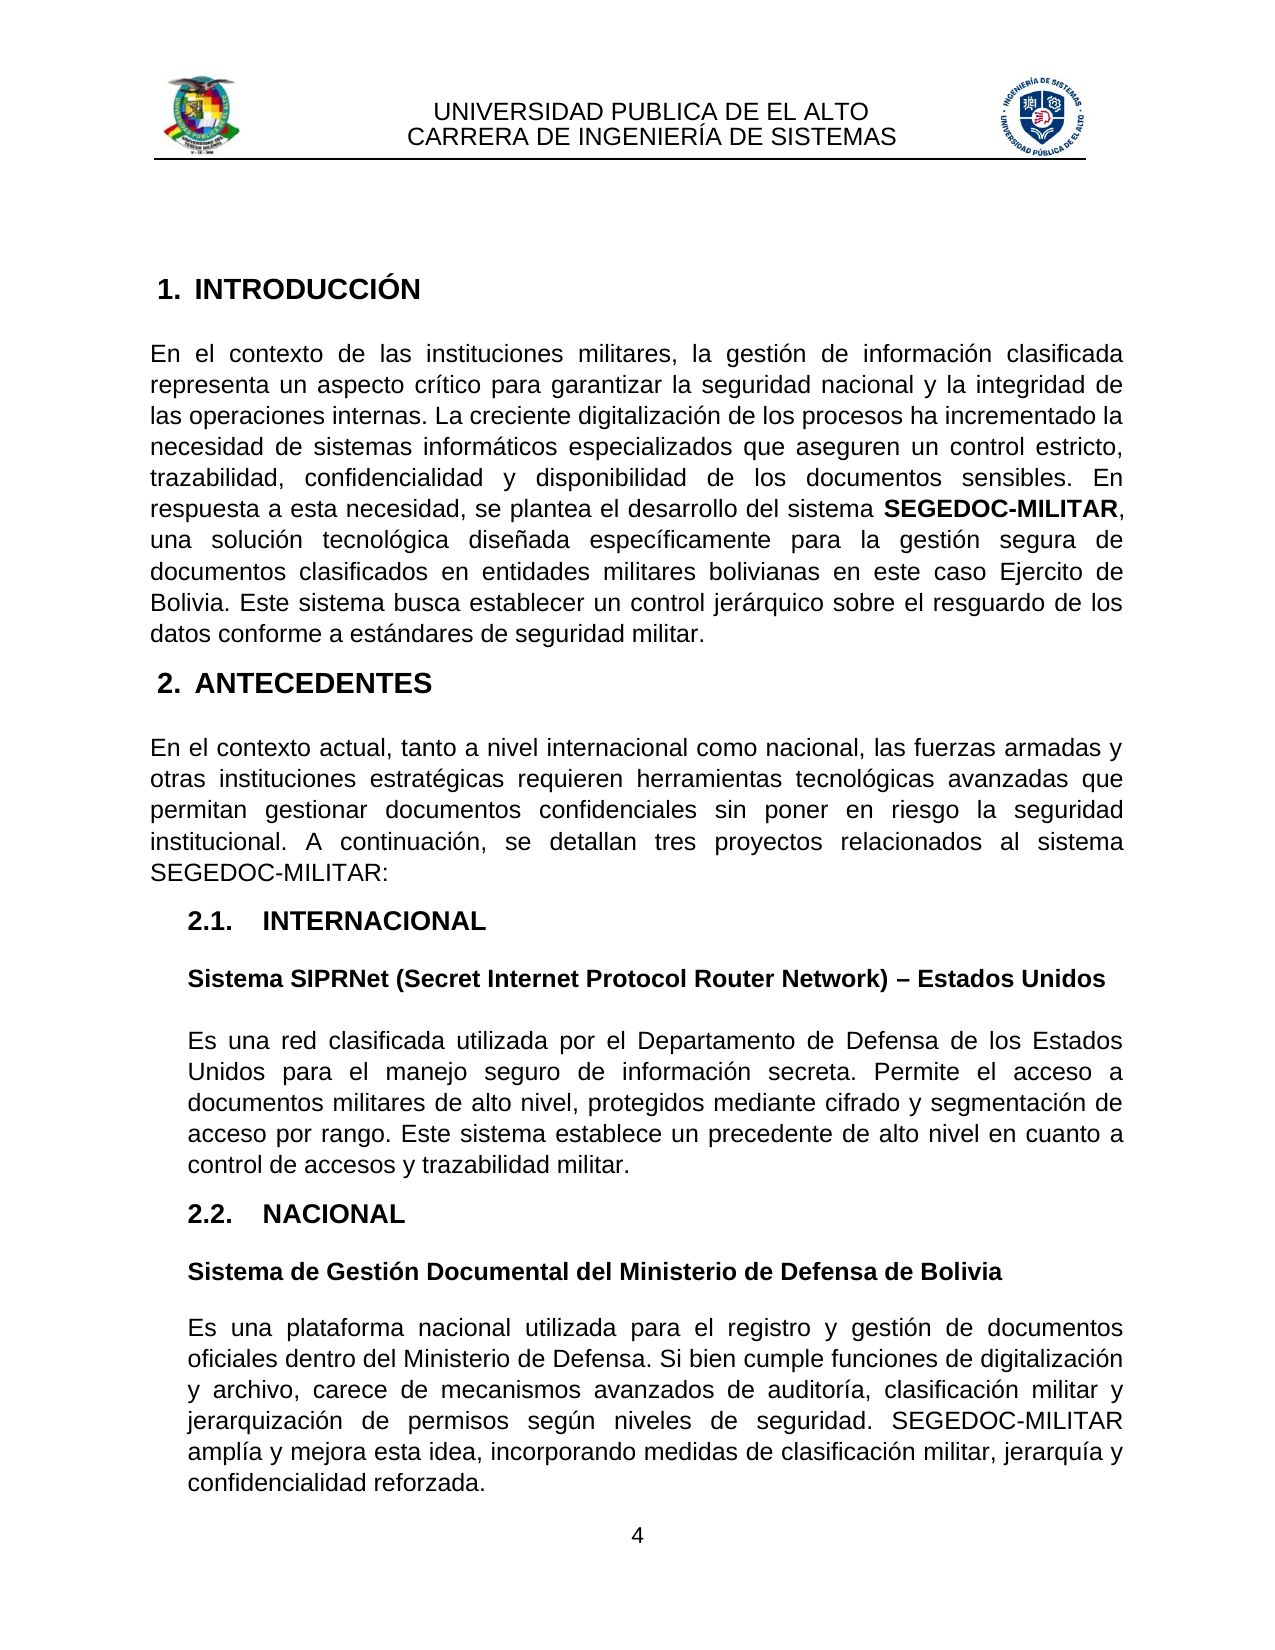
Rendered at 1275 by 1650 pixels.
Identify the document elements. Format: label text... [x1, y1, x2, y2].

subtitle INTRODUCCIÓN [157, 272, 1125, 306]
text Es una red clasificada utilizada por el Departamento de Defensa de los Estados Unidos para el manejo seguro de información secreta. Permite el acceso a documentos militares de alto nivel, protegidos mediante cifrado y segmentación de acceso por rango. Este sistema establece un precedente de alto nivel en cuanto a control de accesos y trazabilidad militar. [187, 995, 1125, 1179]
picture [995, 76, 1090, 157]
subtitle ANTECEDENTES [157, 666, 1125, 700]
subtitle NACIONAL [187, 1198, 1125, 1229]
subtitle INTERNACIONAL [187, 905, 1125, 937]
text Es una plataforma nacional utilizada para el registro y gestión de documentos oficiales dentro del Ministerio de Defensa. Si bien cumple funciones de digitalización y archivo, carece de mecanismos avanzados de auditoría, clasificación militar y jerarquización de permisos según niveles de seguridad. SEGEDOC-MILITAR amplía y mejora esta idea, incorporando medidas de clasificación militar, jerarquía y confidencialidad reforzada. [187, 1313, 1125, 1497]
text En el contexto actual, tanto a nivel internacional como nacional, las fuerzas armadas y otras instituciones estratégicas requieren herramientas tecnológicas avanzadas que permitan gestionar documentos confidenciales sin poner en riesgo la seguridad institucional. A continuación, se detallan tres proyectos relacionados al sistema SEGEDOC-MILITAR: [150, 733, 1125, 886]
text Sistema SIPRNet (Secret Internet Protocol Router Network) – Estados Unidos [187, 964, 1125, 993]
text En el contexto de las instituciones militares, la gestión de información clasificada representa un aspecto crítico para garantizar la seguridad nacional y la integridad de las operaciones internas. La creciente digitalización de los procesos ha incrementado la necesidad de sistemas informáticos especializados que aseguren un control estricto, trazabilidad, confidencialidad y disponibilidad de los documentos sensibles. En respuesta a esta necesidad, se plantea el desarrollo del sistema SEGEDOC-MILITAR, una solución tecnológica diseñada específicamente para la gestión segura de documentos clasificados en entidades militares bolivianas en este caso Ejercito de Bolivia. Este sistema busca establecer un control jerárquico sobre el resguardo de los datos conforme a estándares de seguridad militar. [150, 339, 1125, 647]
picture [163, 74, 241, 157]
text Sistema de Gestión Documental del Ministerio de Defensa de Bolivia [187, 1257, 1125, 1286]
